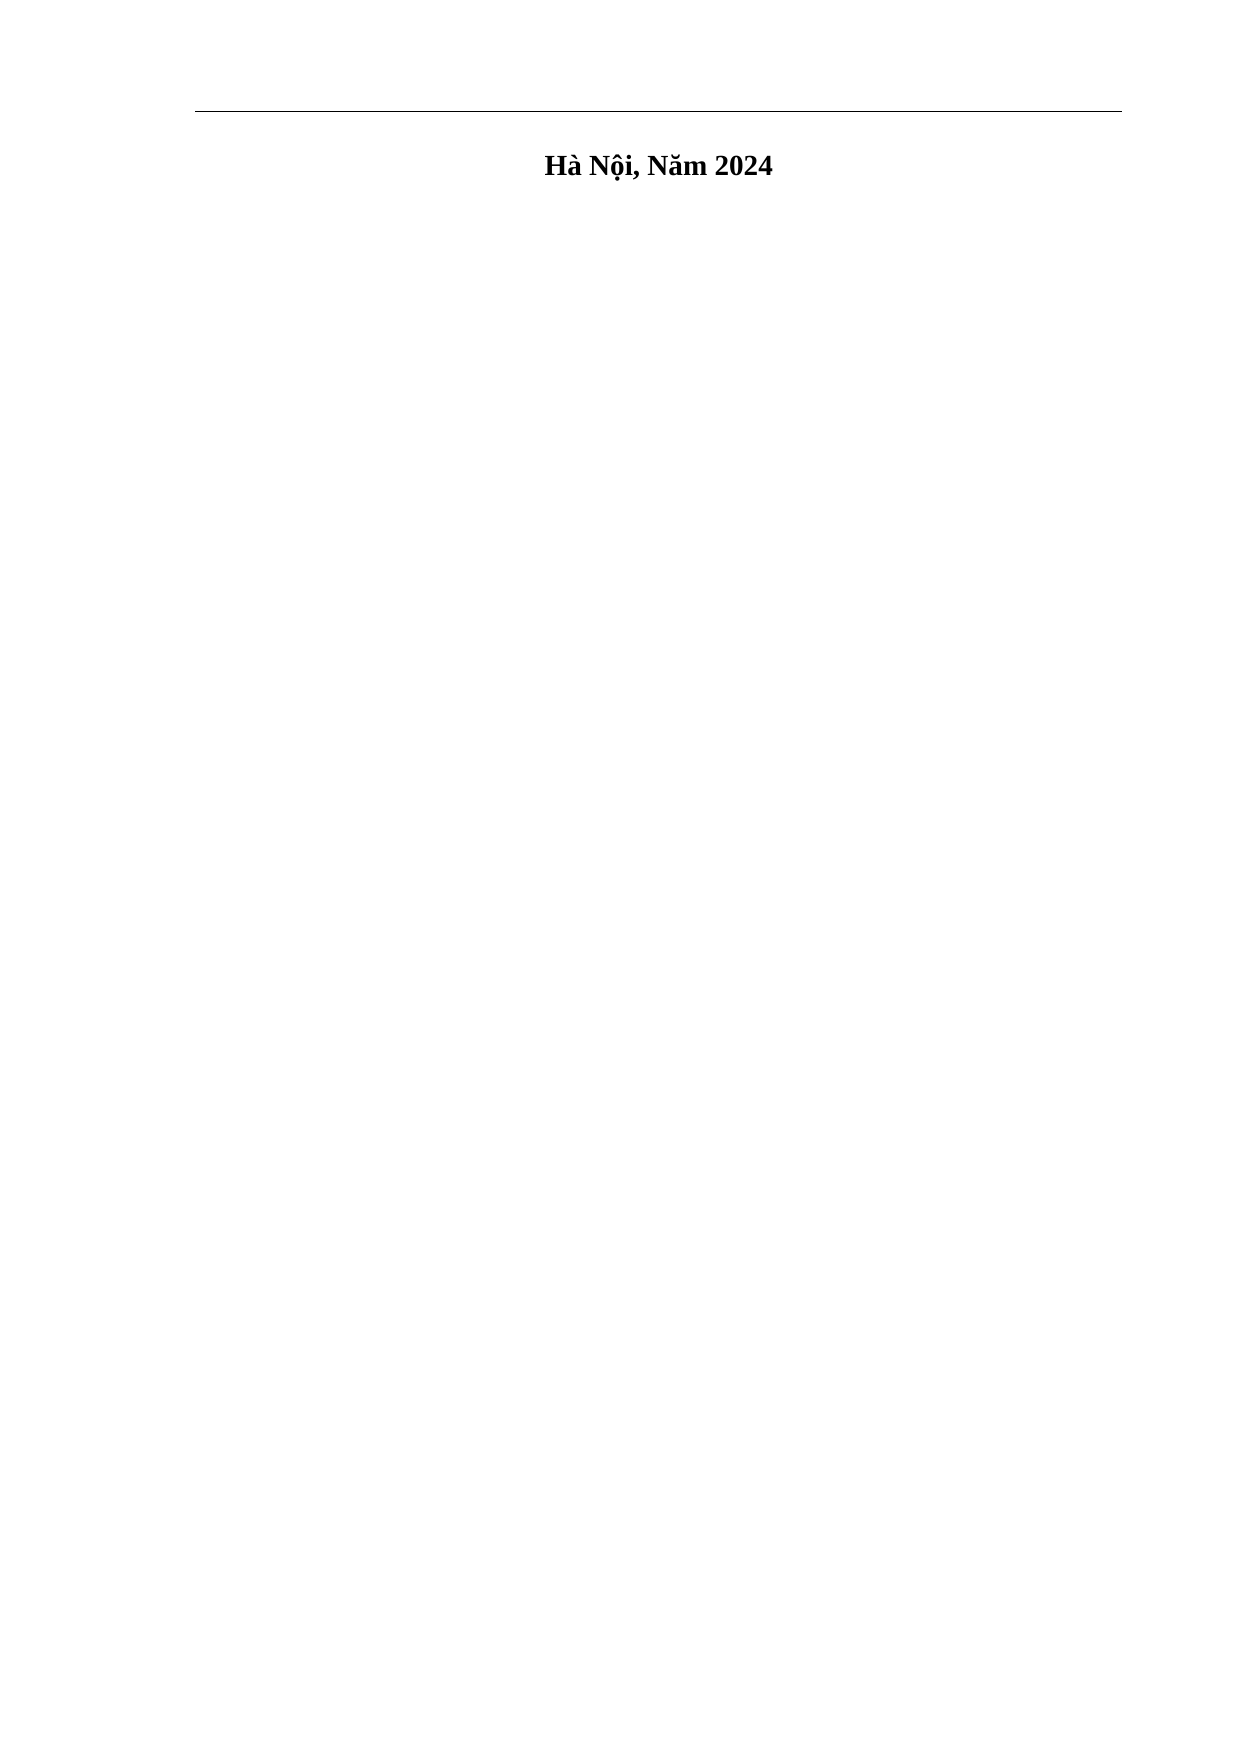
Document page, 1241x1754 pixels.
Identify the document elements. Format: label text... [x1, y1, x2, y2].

text Hà Nội, Năm 2024 [195, 148, 1122, 181]
